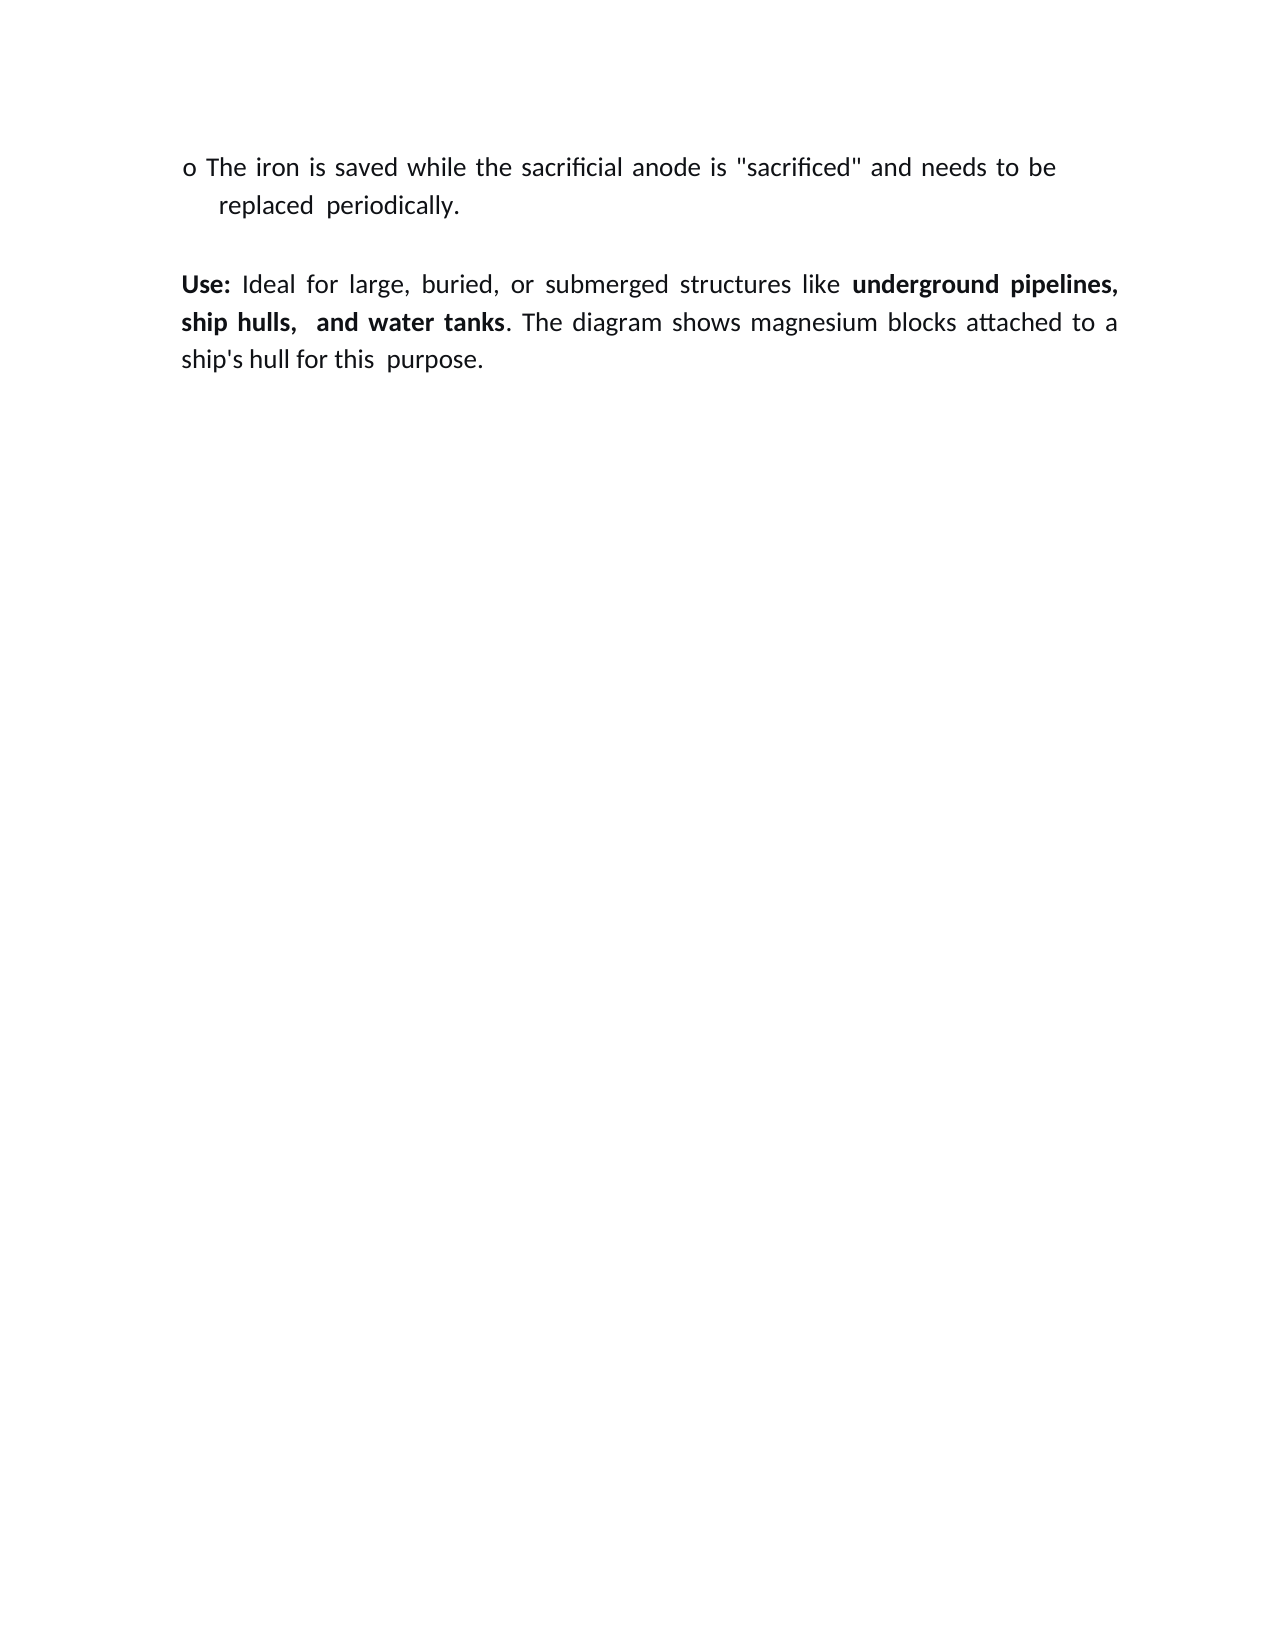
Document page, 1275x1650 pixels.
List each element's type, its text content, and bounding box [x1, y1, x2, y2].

text o The iron is saved while the sacrificial anode is "sacrificed" and needs to be replaced periodically. [182, 150, 1058, 221]
text Use: Ideal for large, buried, or submerged structures like underground pipelines, ship hulls, and water tanks. The diagram shows magnesium blocks attached to a ship's hull for this purpose. [181, 267, 1119, 376]
